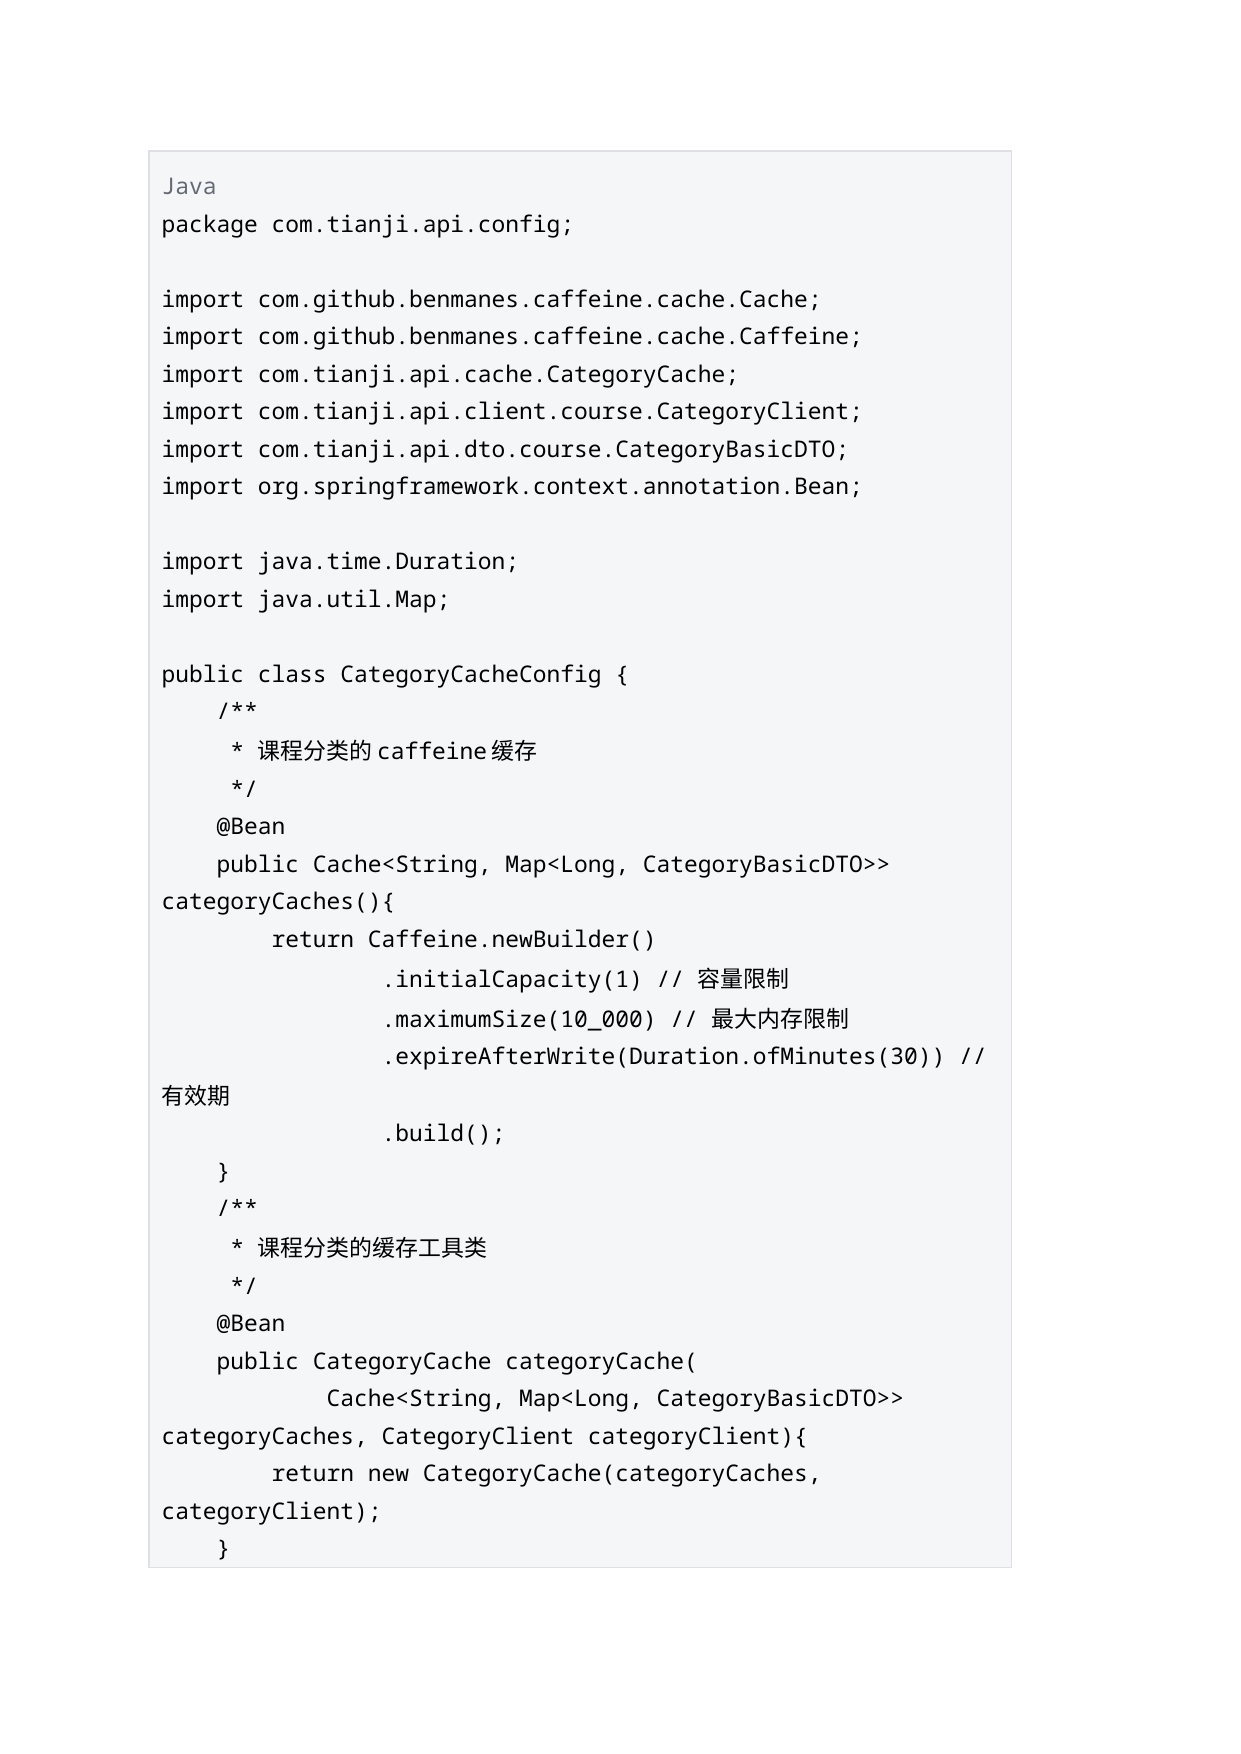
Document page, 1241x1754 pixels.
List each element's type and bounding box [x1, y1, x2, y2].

table_header [150, 152, 1011, 1567]
